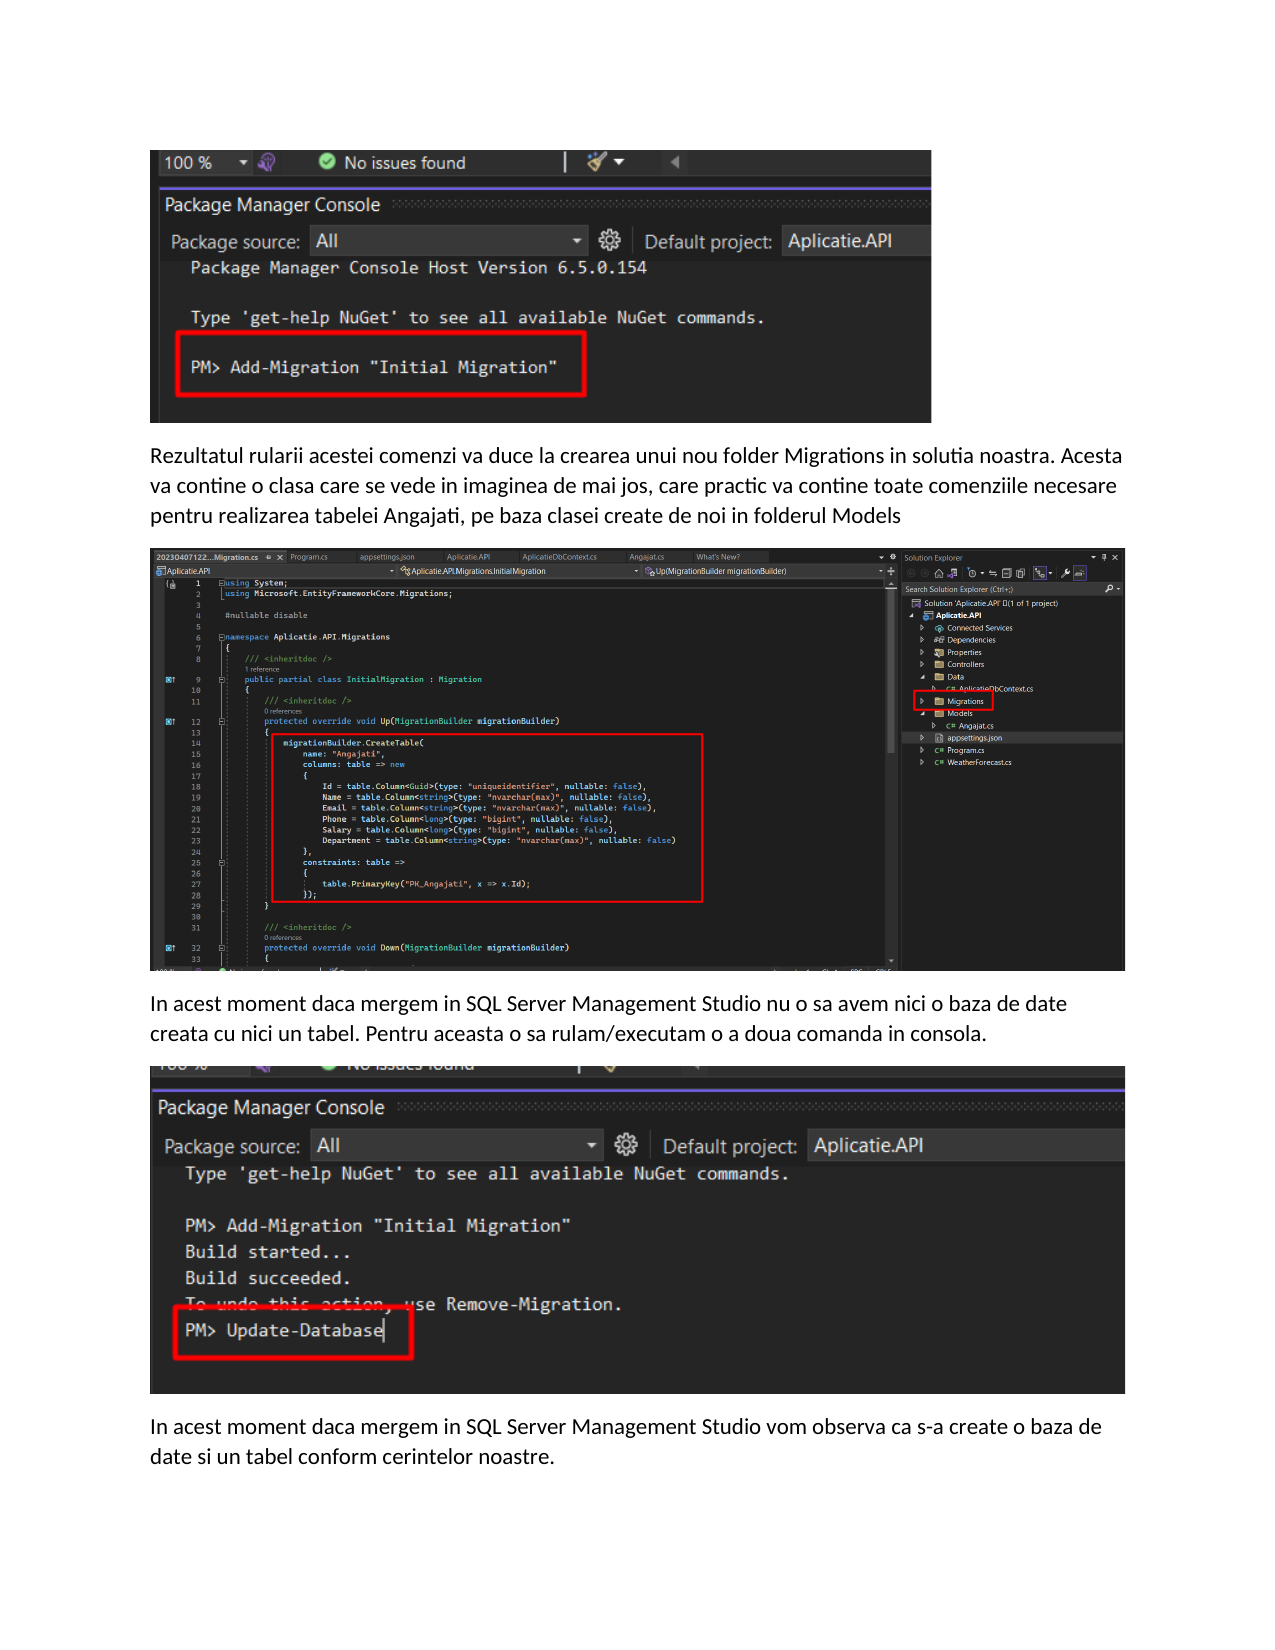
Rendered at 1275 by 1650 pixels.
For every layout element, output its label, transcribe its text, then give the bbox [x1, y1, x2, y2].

picture [150, 1066, 1125, 1394]
text Rezultatul rularii acestei comenzi va duce la crearea unui nou folder Migrations in solutia noastra. Acesta va contine o clasa care se vede in imaginea de mai jos, care practic va contine toate comenziile necesare pentru realizarea tabelei Angajati, pe baza clasei create de noi in folderul Models [150, 441, 1125, 530]
picture [150, 548, 1125, 971]
text In acest moment daca mergem in SQL Server Management Studio nu o sa avem nici o baza de date creata cu nici un tabel. Pentru aceasta o sa rulam/executam o a doua comanda in consola. [150, 989, 1125, 1047]
text In acest moment daca mergem in SQL Server Management Studio vom observa ca s-a create o baza de date si un tabel conform cerintelor noastre. [150, 1412, 1125, 1470]
picture [150, 150, 932, 423]
